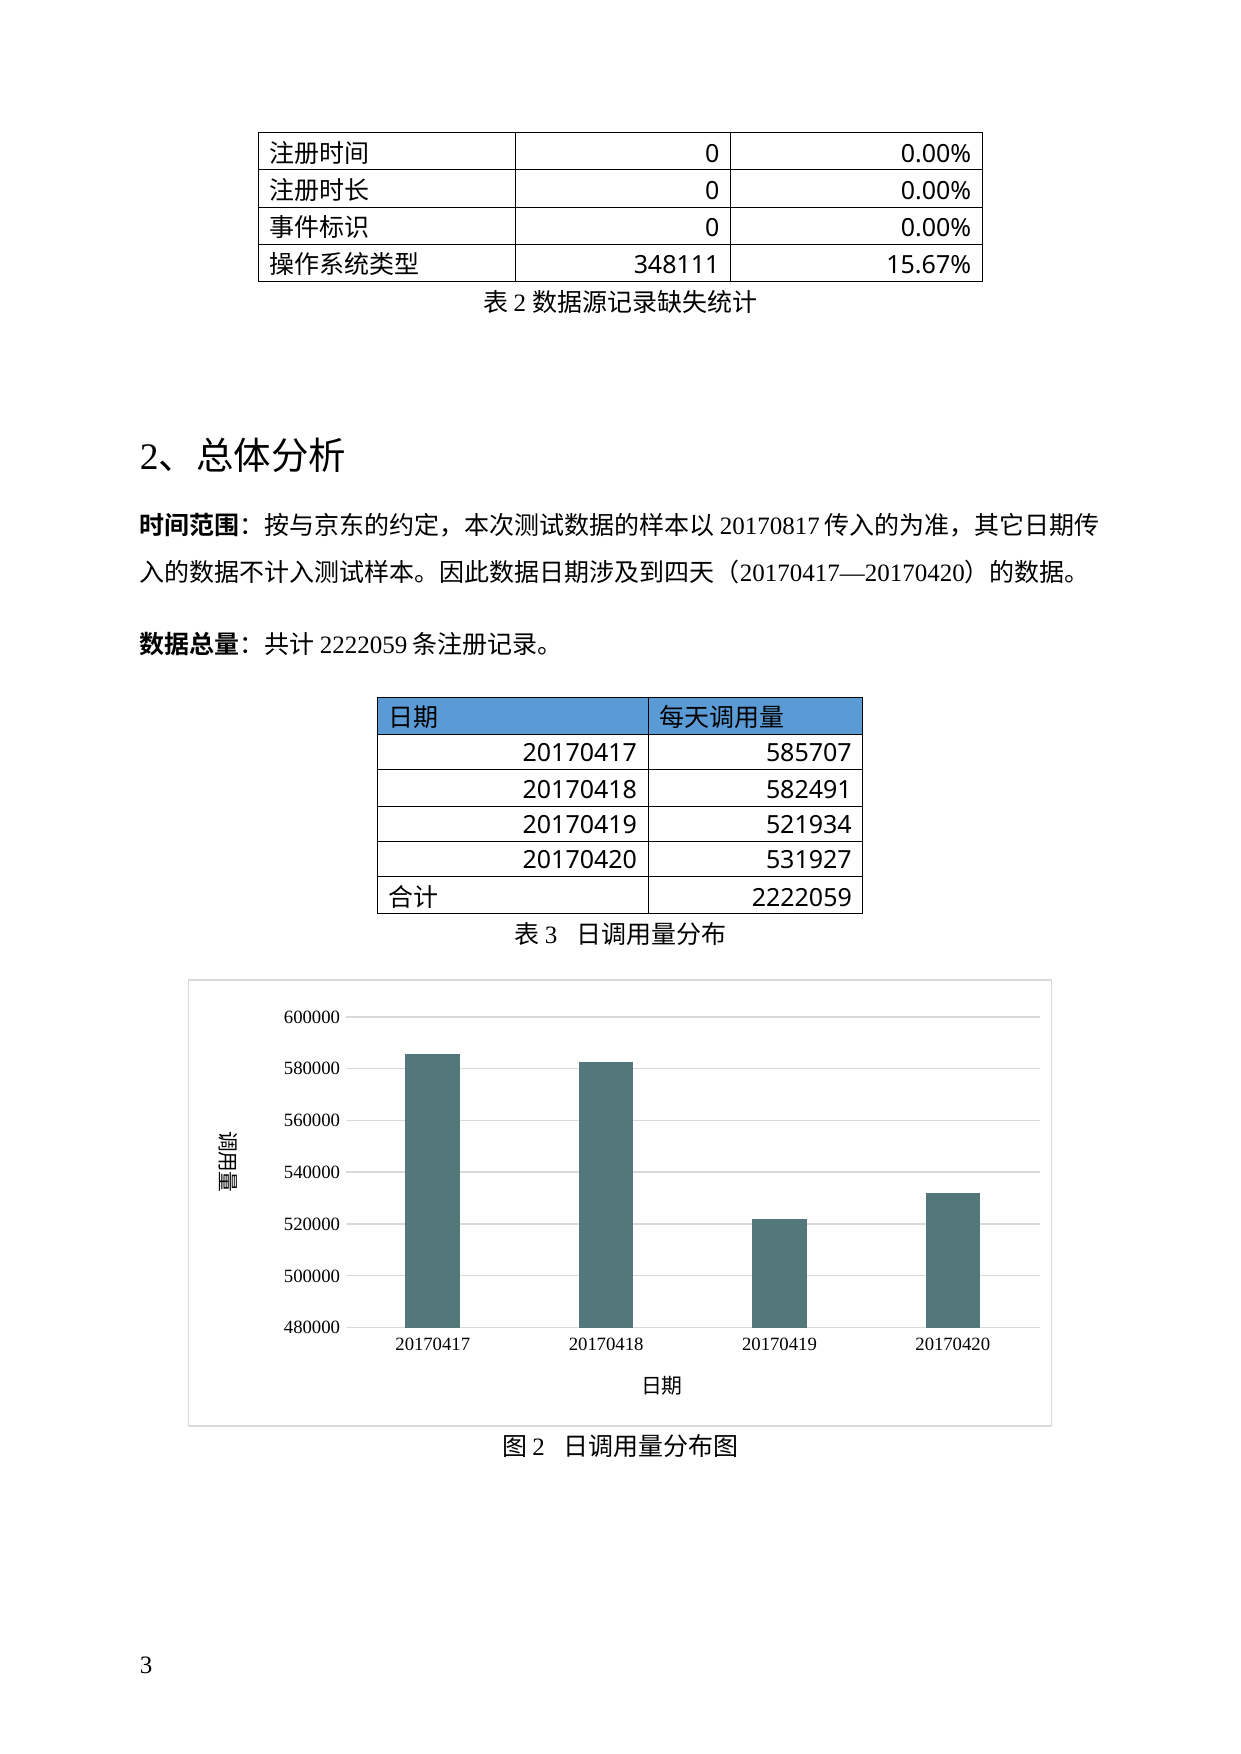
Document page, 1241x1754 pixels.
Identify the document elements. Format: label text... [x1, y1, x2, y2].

text 数据总量：共计2222059条注册记录。 [139, 624, 1101, 661]
table_cell 20170418 [378, 770, 648, 806]
table_cell 操作系统类型 [259, 245, 515, 281]
table_cell 20170419 [378, 807, 648, 841]
table_cell 0.00% [731, 208, 982, 244]
table_cell 0 [516, 133, 730, 169]
text 表3 日调用量分布 [139, 914, 1101, 951]
table_cell 事件标识 [259, 208, 515, 244]
table_cell 531927 [649, 842, 862, 876]
table_cell 0 [516, 170, 730, 207]
table_cell 582491 [649, 770, 862, 806]
text 图2 日调用量分布图 [139, 1427, 1101, 1463]
table_cell 585707 [649, 735, 862, 769]
table_header 每天调用量 [649, 698, 862, 734]
table_cell 0 [516, 208, 730, 244]
table_header 日期 [378, 698, 648, 734]
table_cell 注册时长 [259, 170, 515, 207]
text 表2 数据源记录缺失统计 [139, 282, 1101, 318]
table_cell 20170420 [378, 842, 648, 876]
table_cell 注册时间 [259, 133, 515, 169]
table_cell 348111 [516, 245, 730, 281]
table_cell 521934 [649, 807, 862, 841]
table_cell 0.00% [731, 170, 982, 207]
subtitle 2、总体分析 [139, 426, 1101, 480]
text 时间范围：按与京东的约定，本次测试数据的样本以20170817传入的为准，其它日期传入的数据不计入测试样本。因此数据日期涉及到四天（20170417—20170420）的数据。 [139, 505, 1101, 589]
table_cell 20170417 [378, 735, 648, 769]
table_cell 0.00% [731, 133, 982, 169]
table_cell 15.67% [731, 245, 982, 281]
table_cell 2222059 [649, 877, 862, 913]
table_cell 合计 [378, 877, 648, 913]
